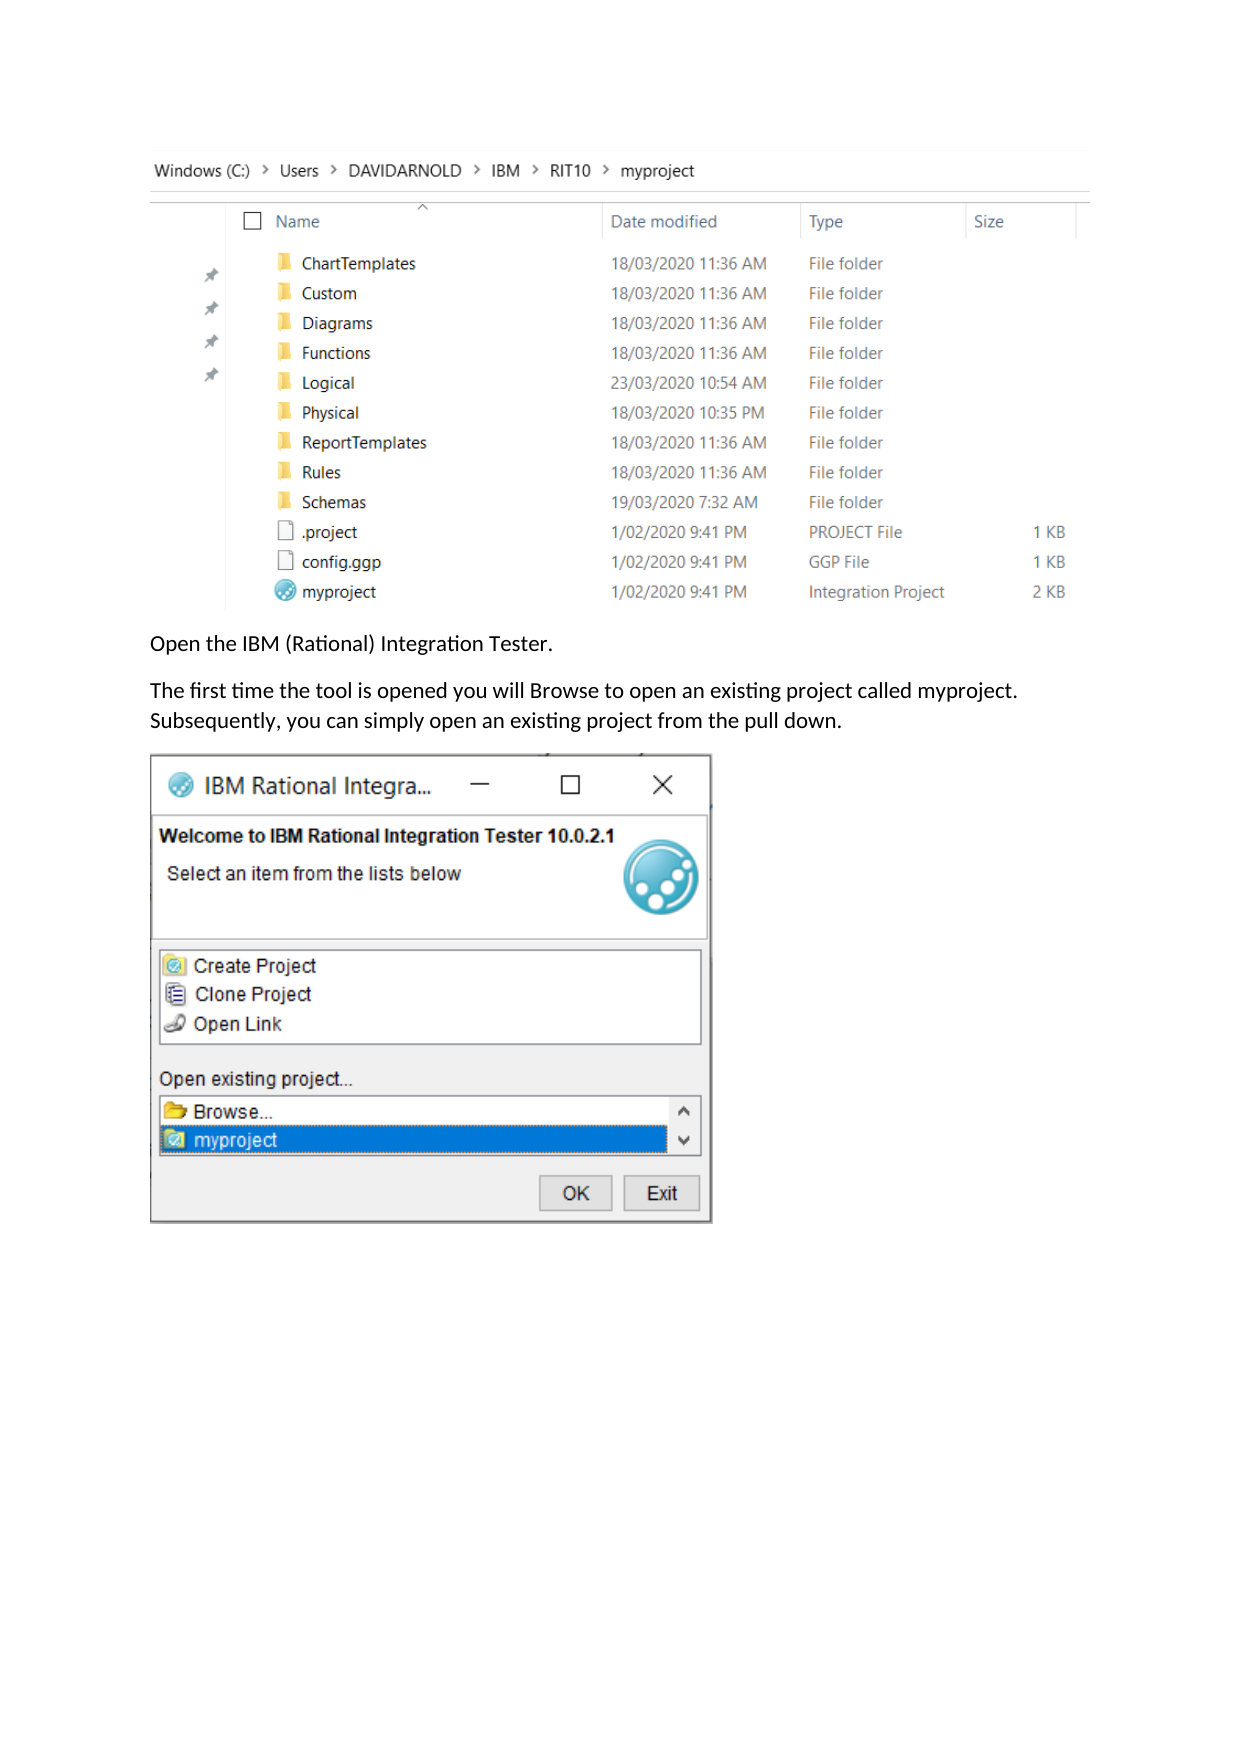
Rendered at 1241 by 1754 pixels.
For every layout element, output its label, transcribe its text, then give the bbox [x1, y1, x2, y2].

picture [150, 753, 713, 1224]
text Open the IBM (Rational) Integration Tester. [150, 629, 1090, 657]
text The first time the tool is opened you will Browse to open an existing project called myproject. Subsequently, you can simply open an existing project from the pull down. [150, 676, 1090, 734]
picture [150, 150, 1091, 611]
